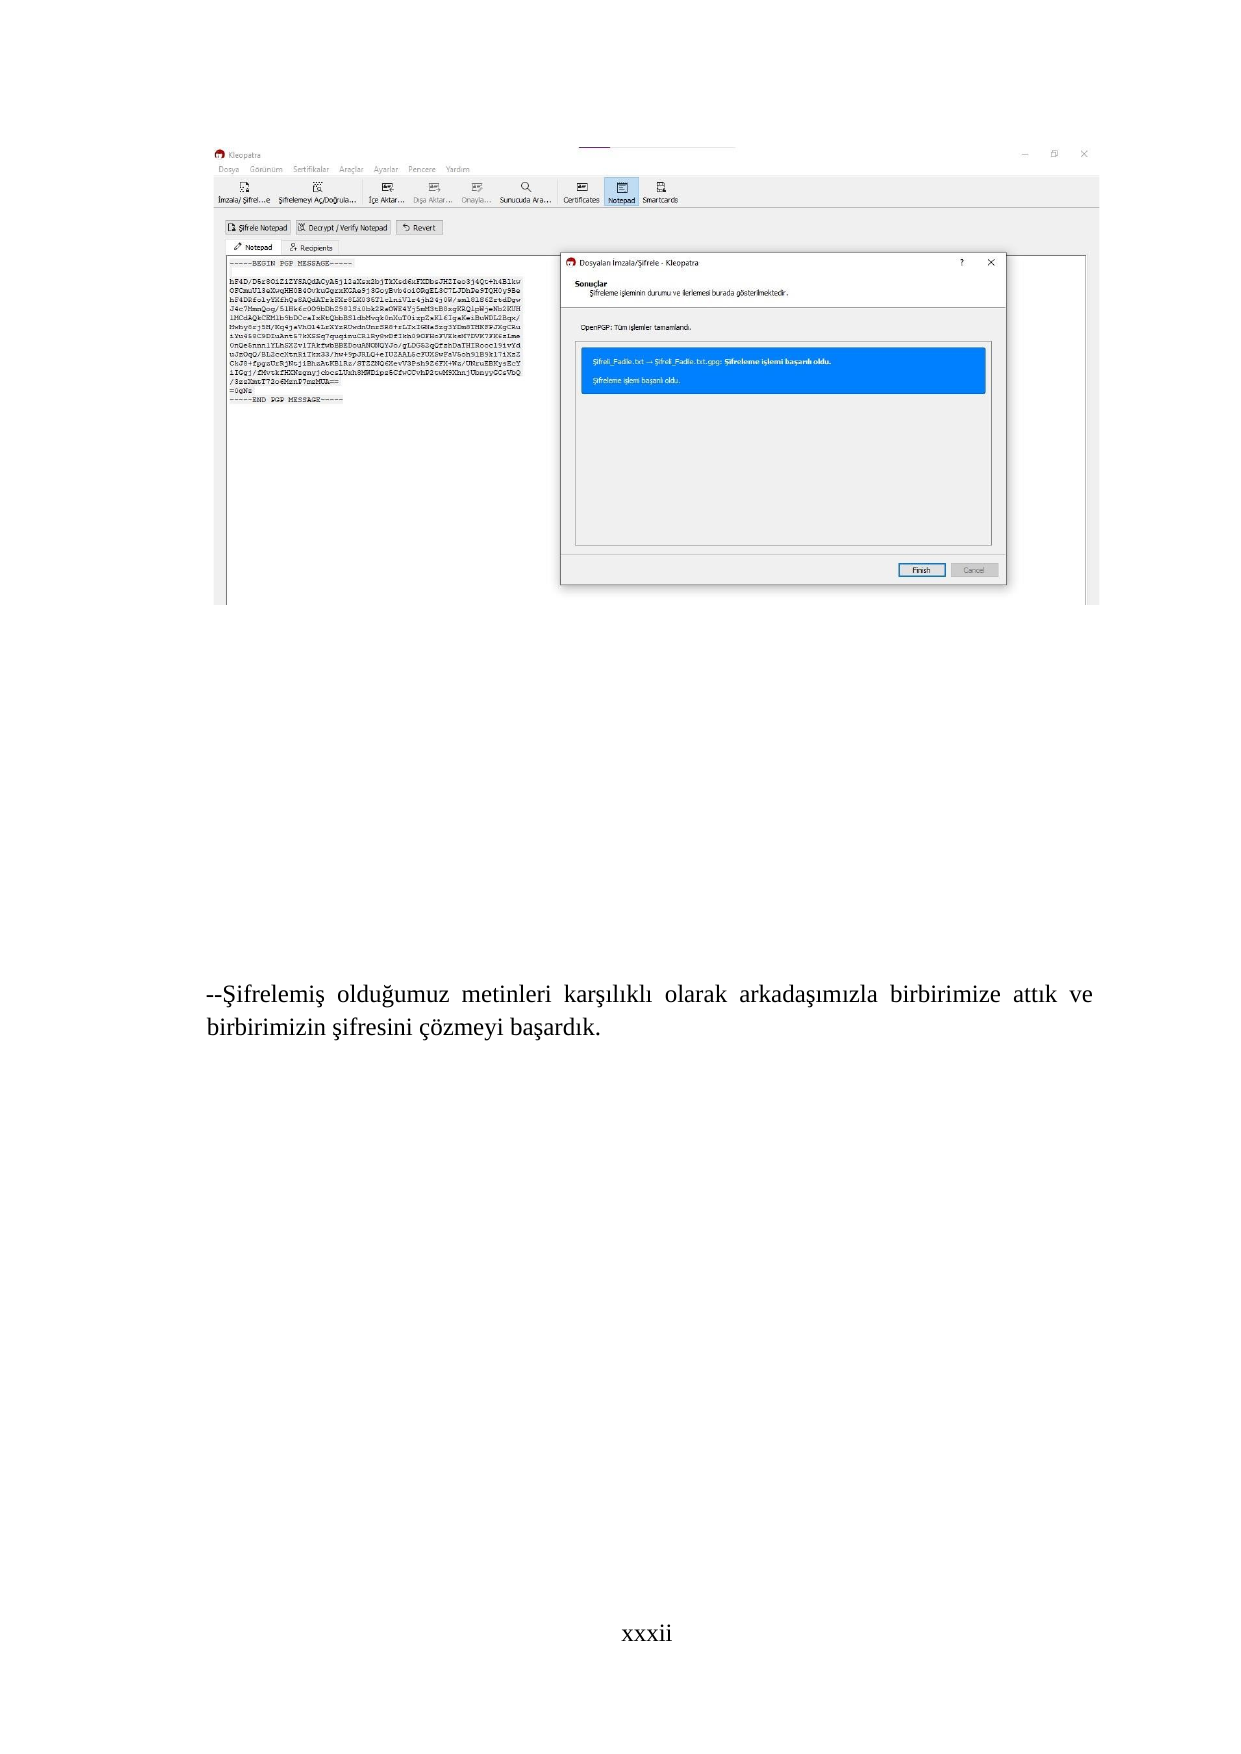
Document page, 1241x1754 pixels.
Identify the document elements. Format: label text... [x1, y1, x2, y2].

text --Şifrelemiş olduğumuz metinleri karşılıklı olarak arkadaşımızla birbirimize attık ve birbirimizin şifresini çözmeyi başardık. [206, 979, 1094, 1040]
picture [213, 147, 1100, 605]
